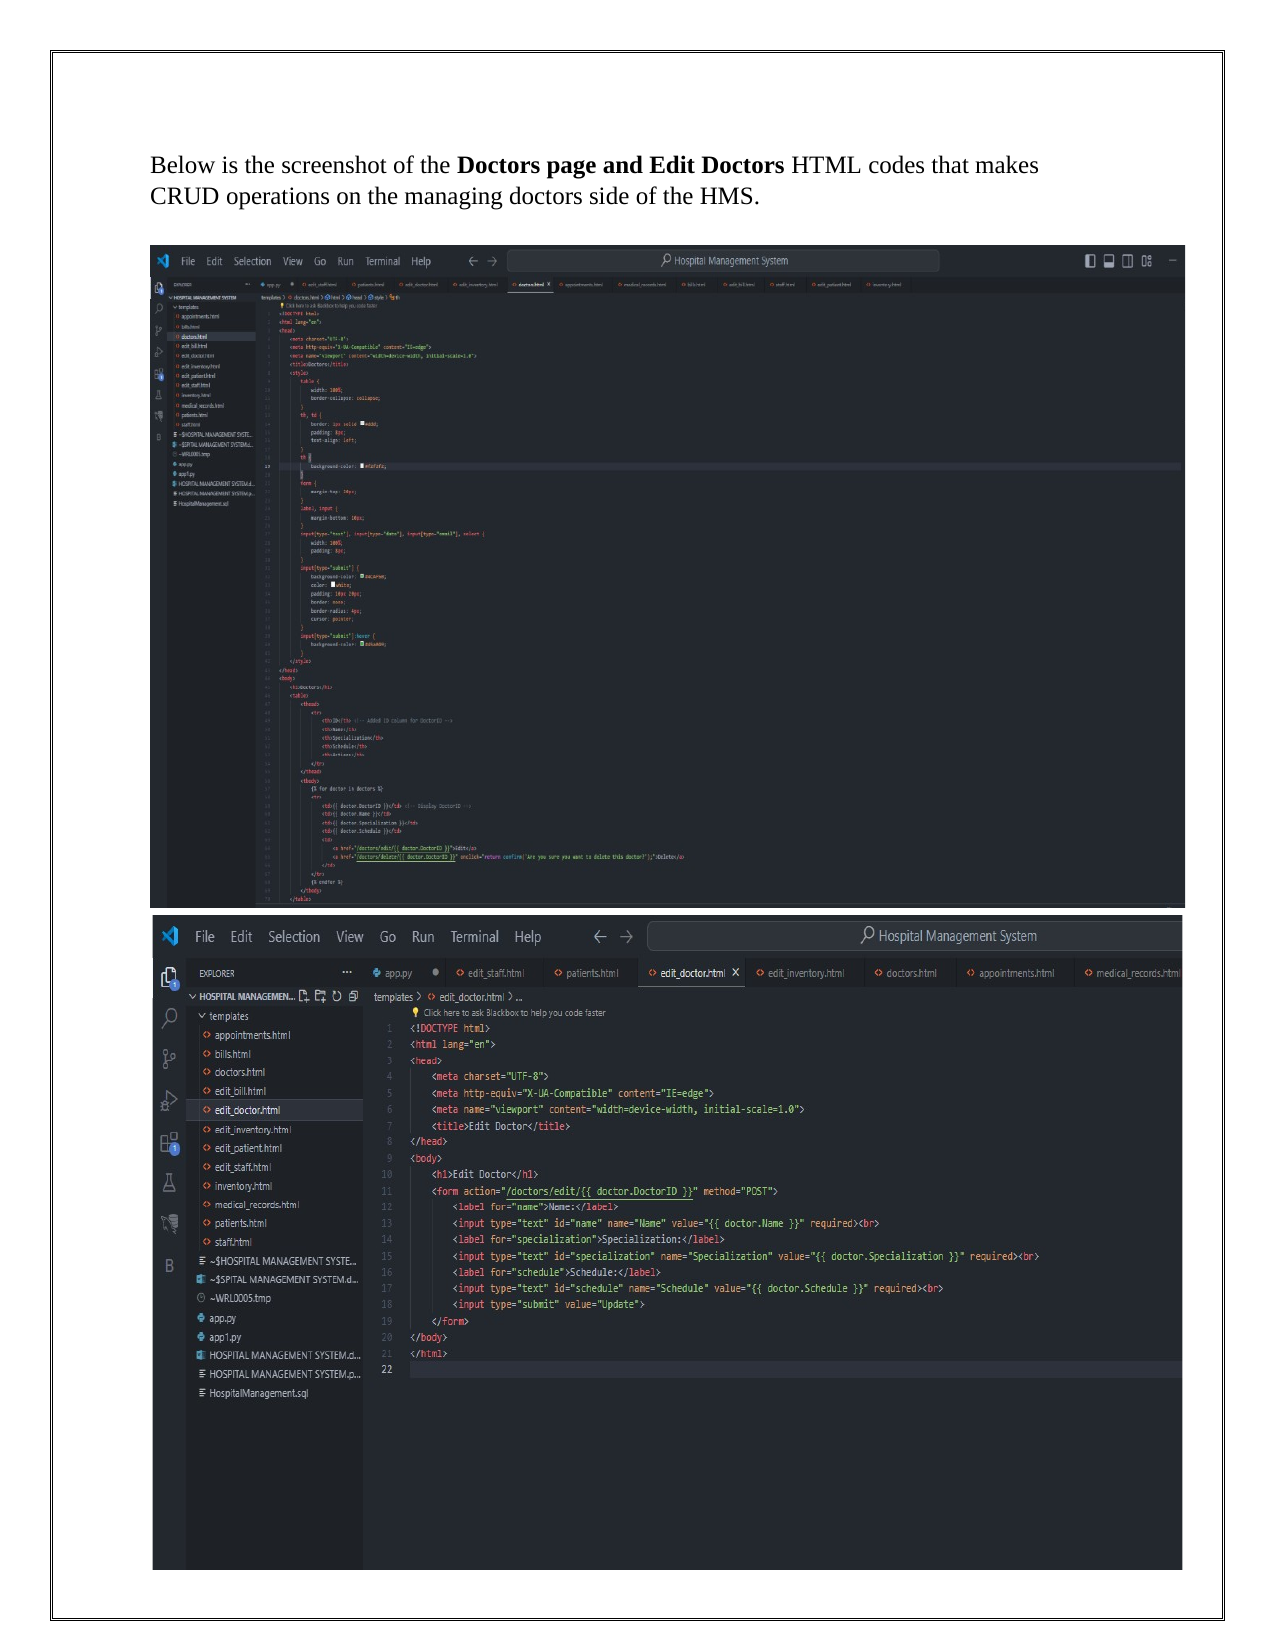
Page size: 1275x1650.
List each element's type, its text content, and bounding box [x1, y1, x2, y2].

picture [152, 915, 1183, 1570]
text Below is the screenshot of the Doctors page and Edit Doctors HTML codes that makes CRUD operations on the managing doctors side of the HMS. [150, 150, 1091, 210]
picture [150, 245, 1186, 908]
